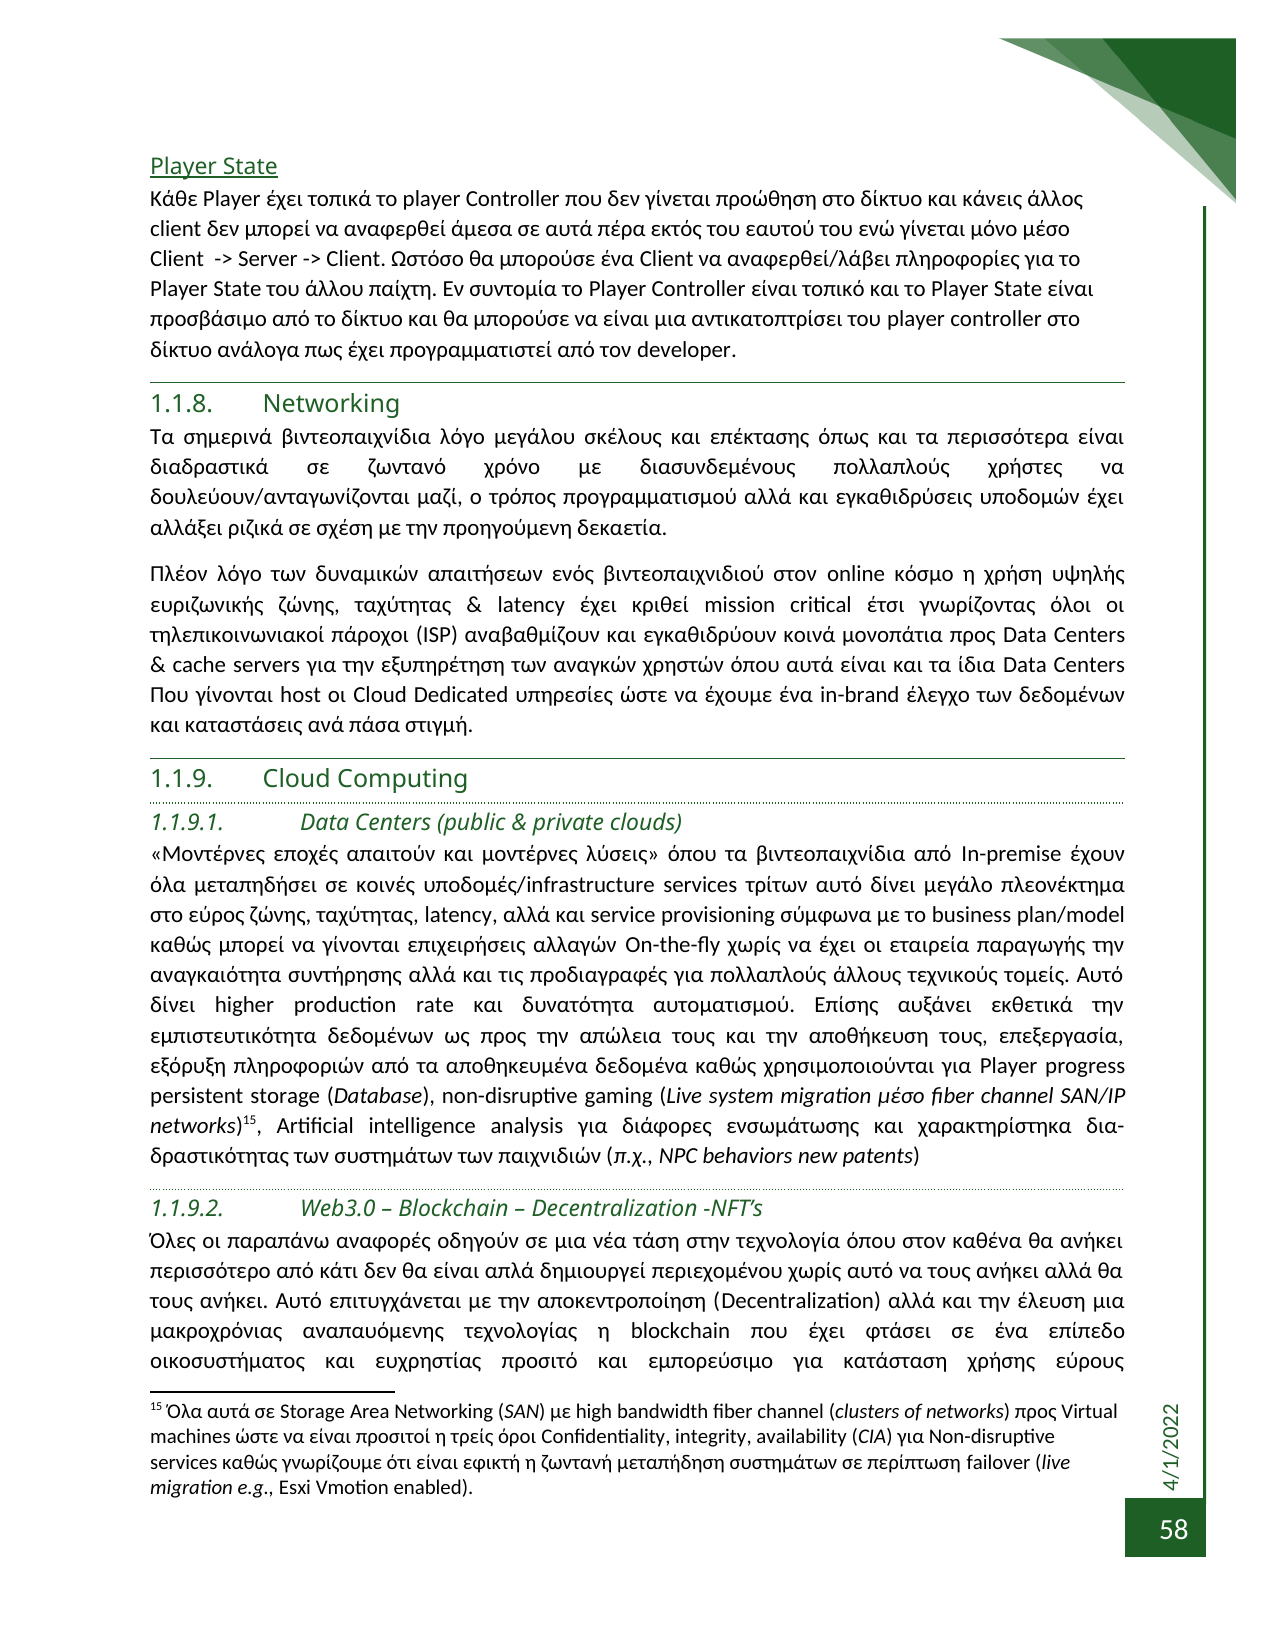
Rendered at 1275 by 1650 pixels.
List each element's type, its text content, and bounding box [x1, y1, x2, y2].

text «Μοντέρνες εποχές απαιτούν και μοντέρνες λύσεις» όπου τα βιντεοπαιχνίδια από In-premise έχουν όλα μεταπηδήσει σε κοινές υποδομές/infrastructure services τρίτων αυτό δίνει μεγάλο πλεονέκτημα στο εύρος ζώνης, ταχύτητας, latency, αλλά και service provisioning σύμφωνα με το business plan/model καθώς μπορεί να γίνονται επιχειρήσεις αλλαγών On-the-fly χωρίς να έχει οι εταιρεία παραγωγής την αναγκαιότητα συντήρησης αλλά και τις προδιαγραφές για πολλαπλούς άλλους τεχνικούς τομείς. Αυτό δίνει higher production rate και δυνατότητα αυτοματισμού. Επίσης αυξάνει εκθετικά την εμπιστευτικότητα δεδομένων ως προς την απώλεια τους και την αποθήκευση τους, επεξεργασία, εξόρυξη πληροφοριών από τα αποθηκευμένα δεδομένα καθώς χρησιμοποιούνται για Player progress persistent storage (Database), non-disruptive gaming (Live system migration μέσο fiber channel SAN/IP networks), Artificial intelligence analysis για διάφορες ενσωμάτωσης και χαρακτηρίστηκα δια-δραστικότητας των συστημάτων των παιχνιδιών (π.χ., NPC behaviors new patents) [150, 839, 1125, 1169]
subtitle Web3.0 – Blockchain – Decentralization -NFT’s [150, 1188, 1125, 1223]
text Πλέον λόγο των δυναμικών απαιτήσεων ενός βιντεοπαιχνιδιού στον online κόσμο η χρήση υψηλής ευριζωνικής ζώνης, ταχύτητας & latency έχει κριθεί mission critical έτσι γνωρίζοντας όλοι οι τηλεπικοινωνιακοί πάροχοι (ISP) αναβαθμίζουν και εγκαθιδρύουν κοινά μονοπάτια προς Data Centers & cache servers για την εξυπηρέτηση των αναγκών χρηστών όπου αυτά είναι και τα ίδια Data Centers Που γίνονται host οι Cloud Dedicated υπηρεσίες ώστε να έχουμε ένα in-brand έλεγχο των δεδομένων και καταστάσεις ανά πάσα στιγμή. [150, 559, 1125, 739]
picture [997, 38, 1236, 204]
text Κάθε Player έχει τοπικά το player Controller που δεν γίνεται προώθηση στο δίκτυο και κάνεις άλλος client δεν μπορεί να αναφερθεί άμεσα σε αυτά πέρα εκτός του εαυτού του ενώ γίνεται μόνο μέσο Client -> Server -> Client. Ωστόσο θα μπορούσε ένα Client να αναφερθεί/λάβει πληροφορίες για το Player State του άλλου παίχτη. Εν συντομία το Player Controller είναι τοπικό και το Player State είναι προσβάσιμο από το δίκτυο και θα μπορούσε να είναι μια αντικατοπτρίσει του player controller στο δίκτυο ανάλογα πως έχει προγραμματιστεί από τον developer. [150, 184, 1125, 363]
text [150, 1226, 1125, 1375]
subtitle Data Centers (public & private clouds) [150, 802, 1125, 837]
subtitle Cloud Computing [150, 759, 1125, 795]
subtitle Networking [150, 383, 1125, 419]
subtitle Player State [150, 150, 1125, 181]
text Τα σημερινά βιντεοπαιχνίδια λόγο μεγάλου σκέλους και επέκτασης όπως και τα περισσότερα είναι διαδραστικά σε ζωντανό χρόνο με διασυνδεμένους πολλαπλούς χρήστες να δουλεύουν/ανταγωνίζονται μαζί, ο τρόπος προγραμματισμού αλλά και εγκαθιδρύσεις υποδομών έχει αλλάξει ριζικά σε σχέση με την προηγούμενη δεκαετία. [150, 422, 1125, 541]
